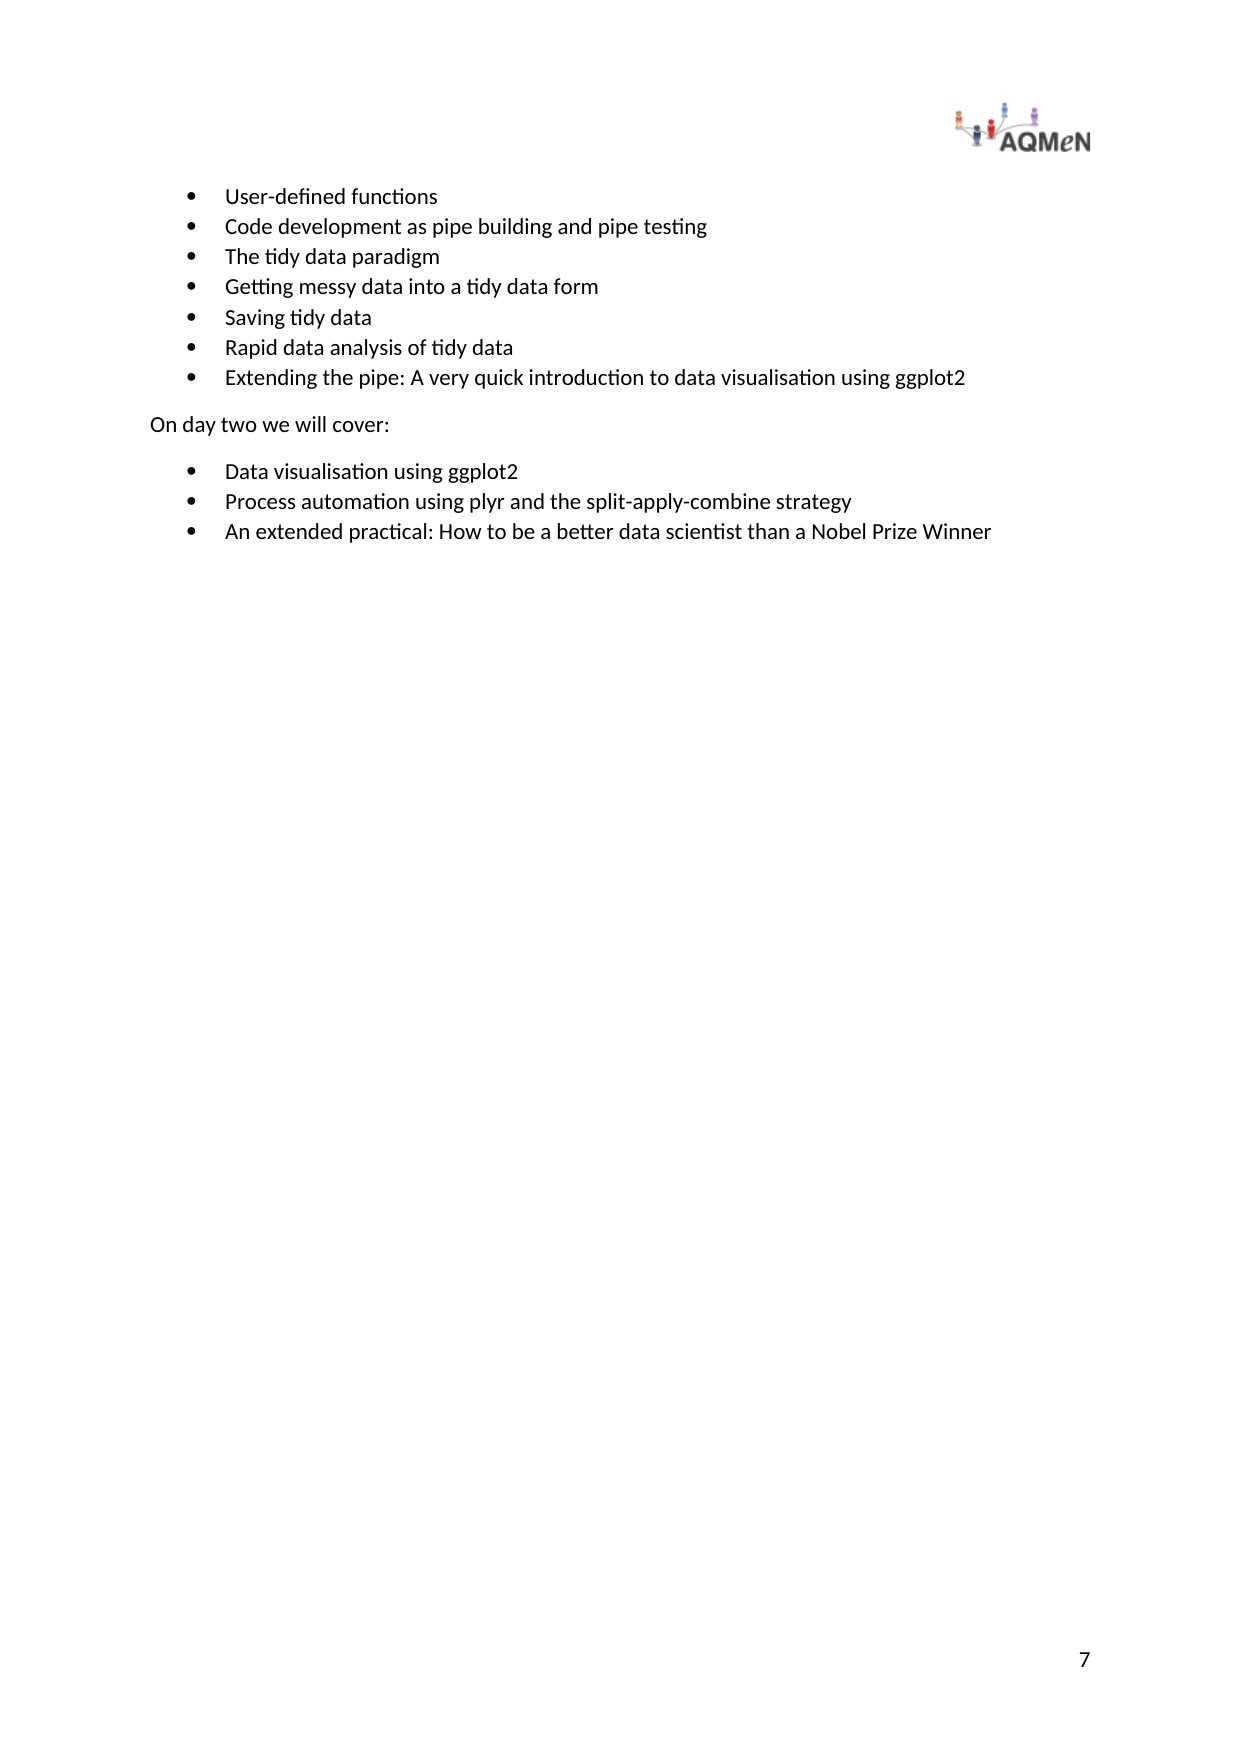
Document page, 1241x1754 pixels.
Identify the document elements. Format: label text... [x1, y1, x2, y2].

list An extended practical: How to be a better data scientist than a Nobel Prize Winner [187, 517, 1090, 545]
list Extending the pipe: A very quick introduction to data visualisation using ggplot2 [187, 363, 1090, 391]
list Code development as pipe building and pipe testing [187, 212, 1090, 240]
list Process automation using plyr and the split-apply-combine strategy [187, 487, 1090, 515]
list Saving tidy data [187, 303, 1090, 331]
list The tidy data paradigm [187, 242, 1090, 270]
list Rapid data analysis of tidy data [187, 333, 1090, 361]
picture [955, 73, 1091, 182]
list Getting messy data into a tidy data form [187, 272, 1090, 300]
text On day two we will cover: [150, 410, 1090, 438]
list Data visualisation using ggplot2 [187, 457, 1090, 485]
list User-defined functions [187, 182, 1090, 210]
